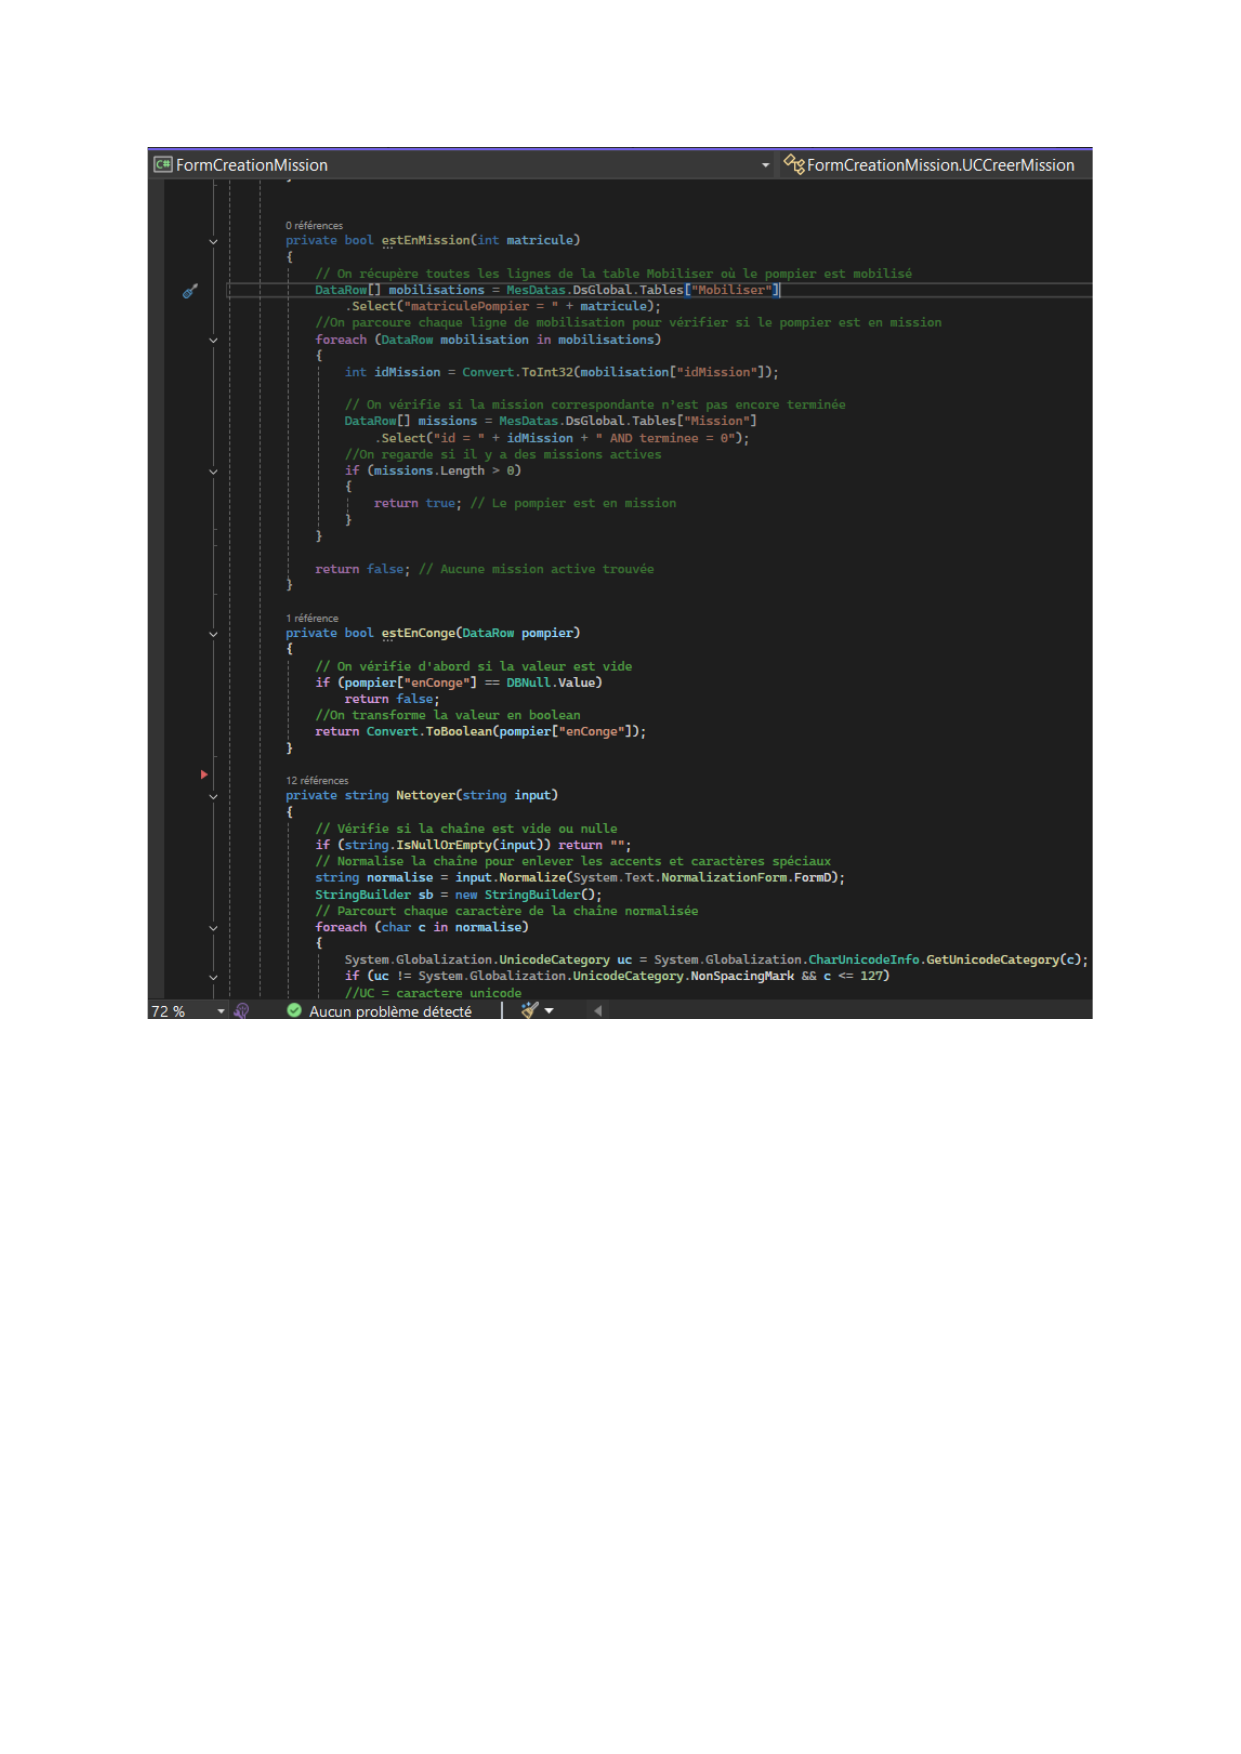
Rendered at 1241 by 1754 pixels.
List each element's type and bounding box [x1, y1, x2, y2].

picture [147, 147, 1093, 1019]
